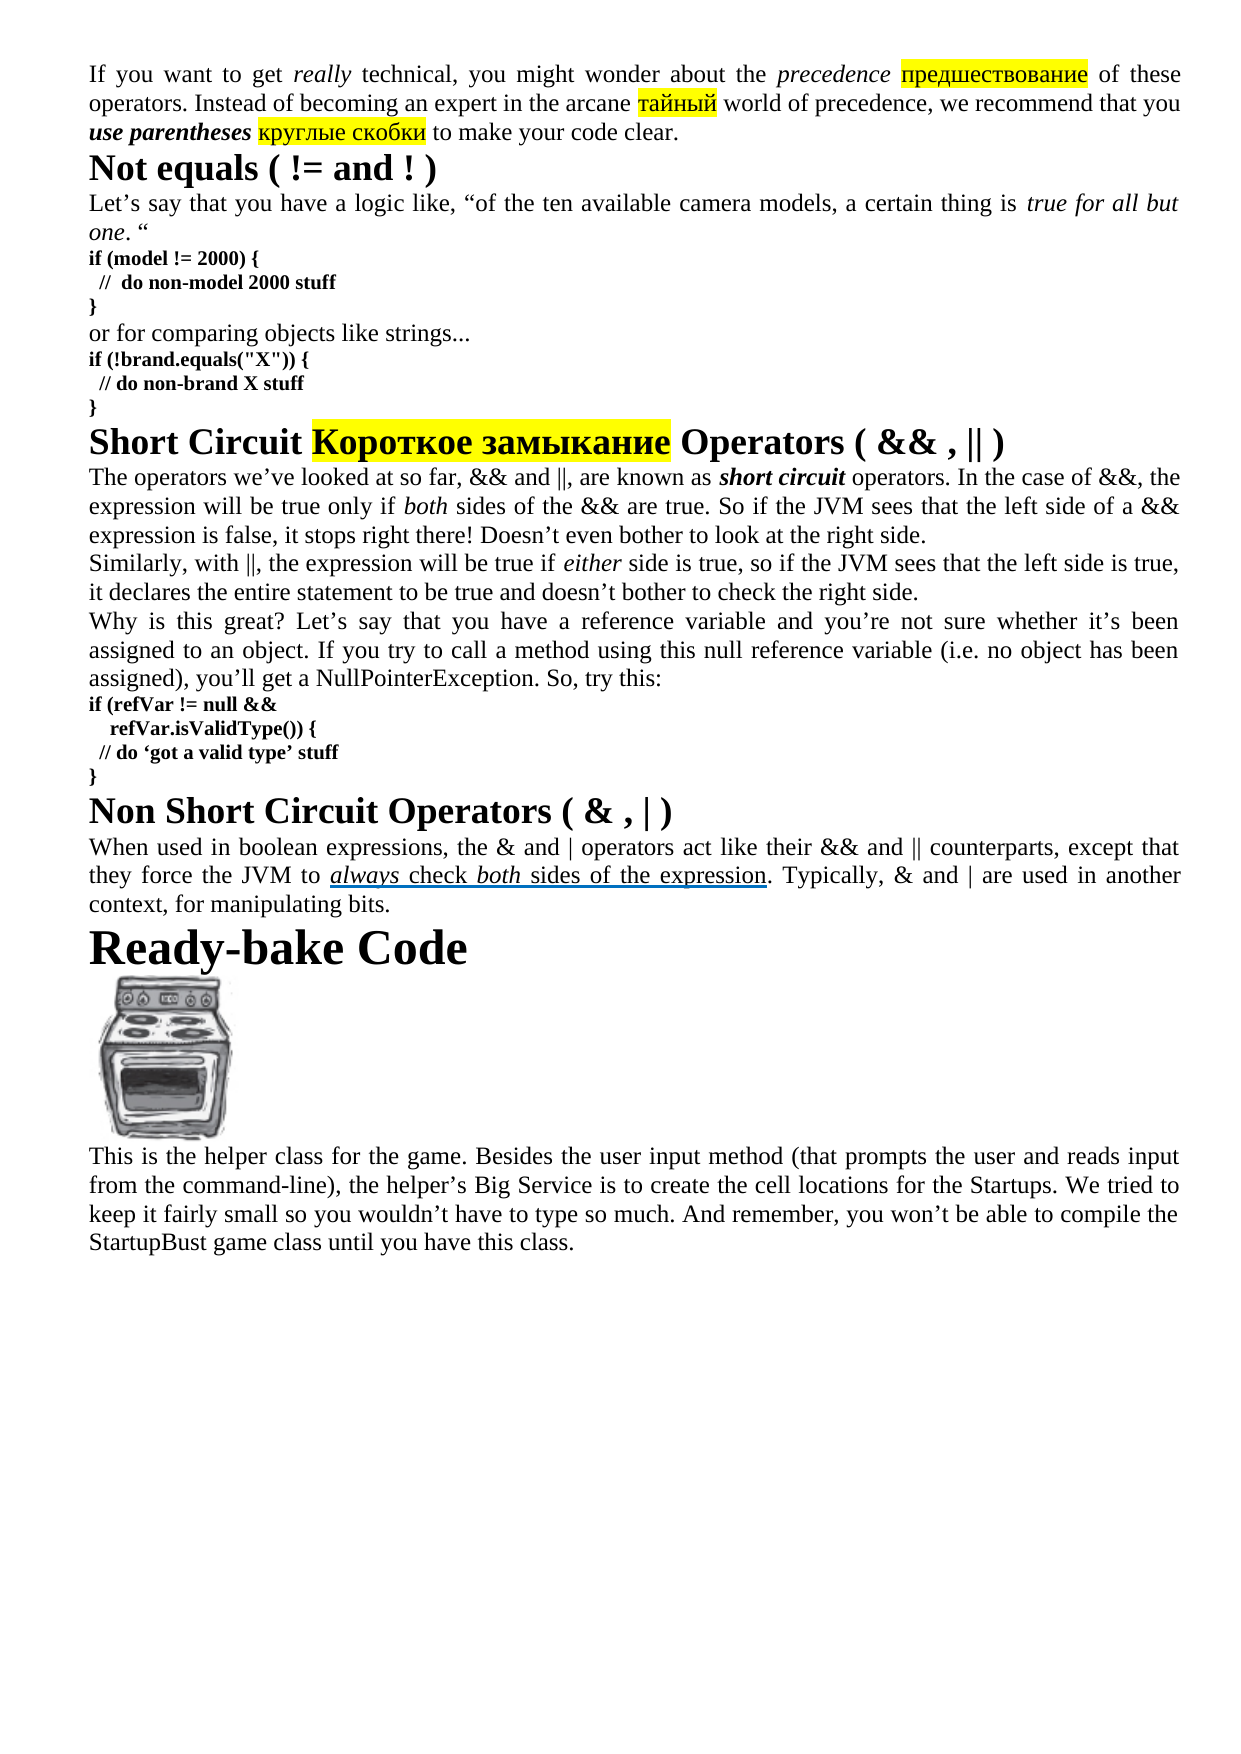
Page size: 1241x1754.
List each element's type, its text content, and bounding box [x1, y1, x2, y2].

text } [89, 294, 1181, 318]
text Non Short Circuit Operators ( & , | ) [89, 788, 1181, 832]
text // do non-model 2000 stuff [89, 270, 1181, 294]
text Similarly, with ||, the expression will be true if either side is true, so if the JVM sees that the left side is true, it declares the entire statement to be true and doesn’t bother to check the right side. [89, 548, 1181, 606]
text // do ‘got a valid type’ stuff [89, 740, 1181, 764]
text refVar.isValidType()) { [89, 716, 1181, 740]
text } [89, 764, 1181, 788]
text When used in boolean expressions, the & and | operators act like their && and || counterparts, except that they force the JVM to always check both sides of the expression. Typically, & and | are used in another context, for manipulating bits. [89, 832, 1181, 918]
text if (!brand.equals("X")) { [89, 347, 1181, 371]
text Why is this great? Let’s say that you have a reference variable and you’re not sure whether it’s been assigned to an object. If you try to call a method using this null reference variable (i.e. no object has been assigned), you’ll get a NullPointerException. So, try this: [89, 606, 1181, 692]
text } [89, 395, 1181, 419]
text Short Circuit Короткое замыкание Operators ( && , || ) [671, 419, 1181, 462]
picture [88, 975, 239, 1142]
text or for comparing objects like strings... [89, 318, 1181, 347]
text The operators we’ve looked at so far, && and ||, are known as short circuit operators. In the case of &&, the expression will be true only if both sides of the && are true. So if the JVM sees that the left side of a && expression is false, it stops right there! Doesn’t even bother to look at the right side. [89, 462, 1181, 548]
text Short Circuit Короткое замыкание Operators ( && , || ) [89, 419, 312, 462]
text if (refVar != null && [89, 692, 1181, 716]
text Let’s say that you have a logic like, “of the ten available camera models, a certain thing is true for all but one. “ [89, 188, 1181, 246]
text // do non-brand X stuff [89, 371, 1181, 395]
text This is the helper class for the game. Besides the user input method (that prompts the user and reads input from the command-line), the helper’s Big Service is to create the cell locations for the Startups. We tried to keep it fairly small so you wouldn’t have to type so much. And remember, you won’t be able to compile the StartupBust game class until you have this class. [89, 1141, 1181, 1256]
text Not equals ( != and ! ) [89, 145, 1181, 188]
text If you want to get really technical, you might wonder about the precedence предшествование of these operators. Instead of becoming an expert in the arcane тайный world of precedence, we recommend that you use parentheses круглые скобки to make your code clear. [89, 59, 1181, 145]
text Ready-bake Code [89, 918, 1181, 975]
text if (model != 2000) { [89, 246, 1181, 270]
